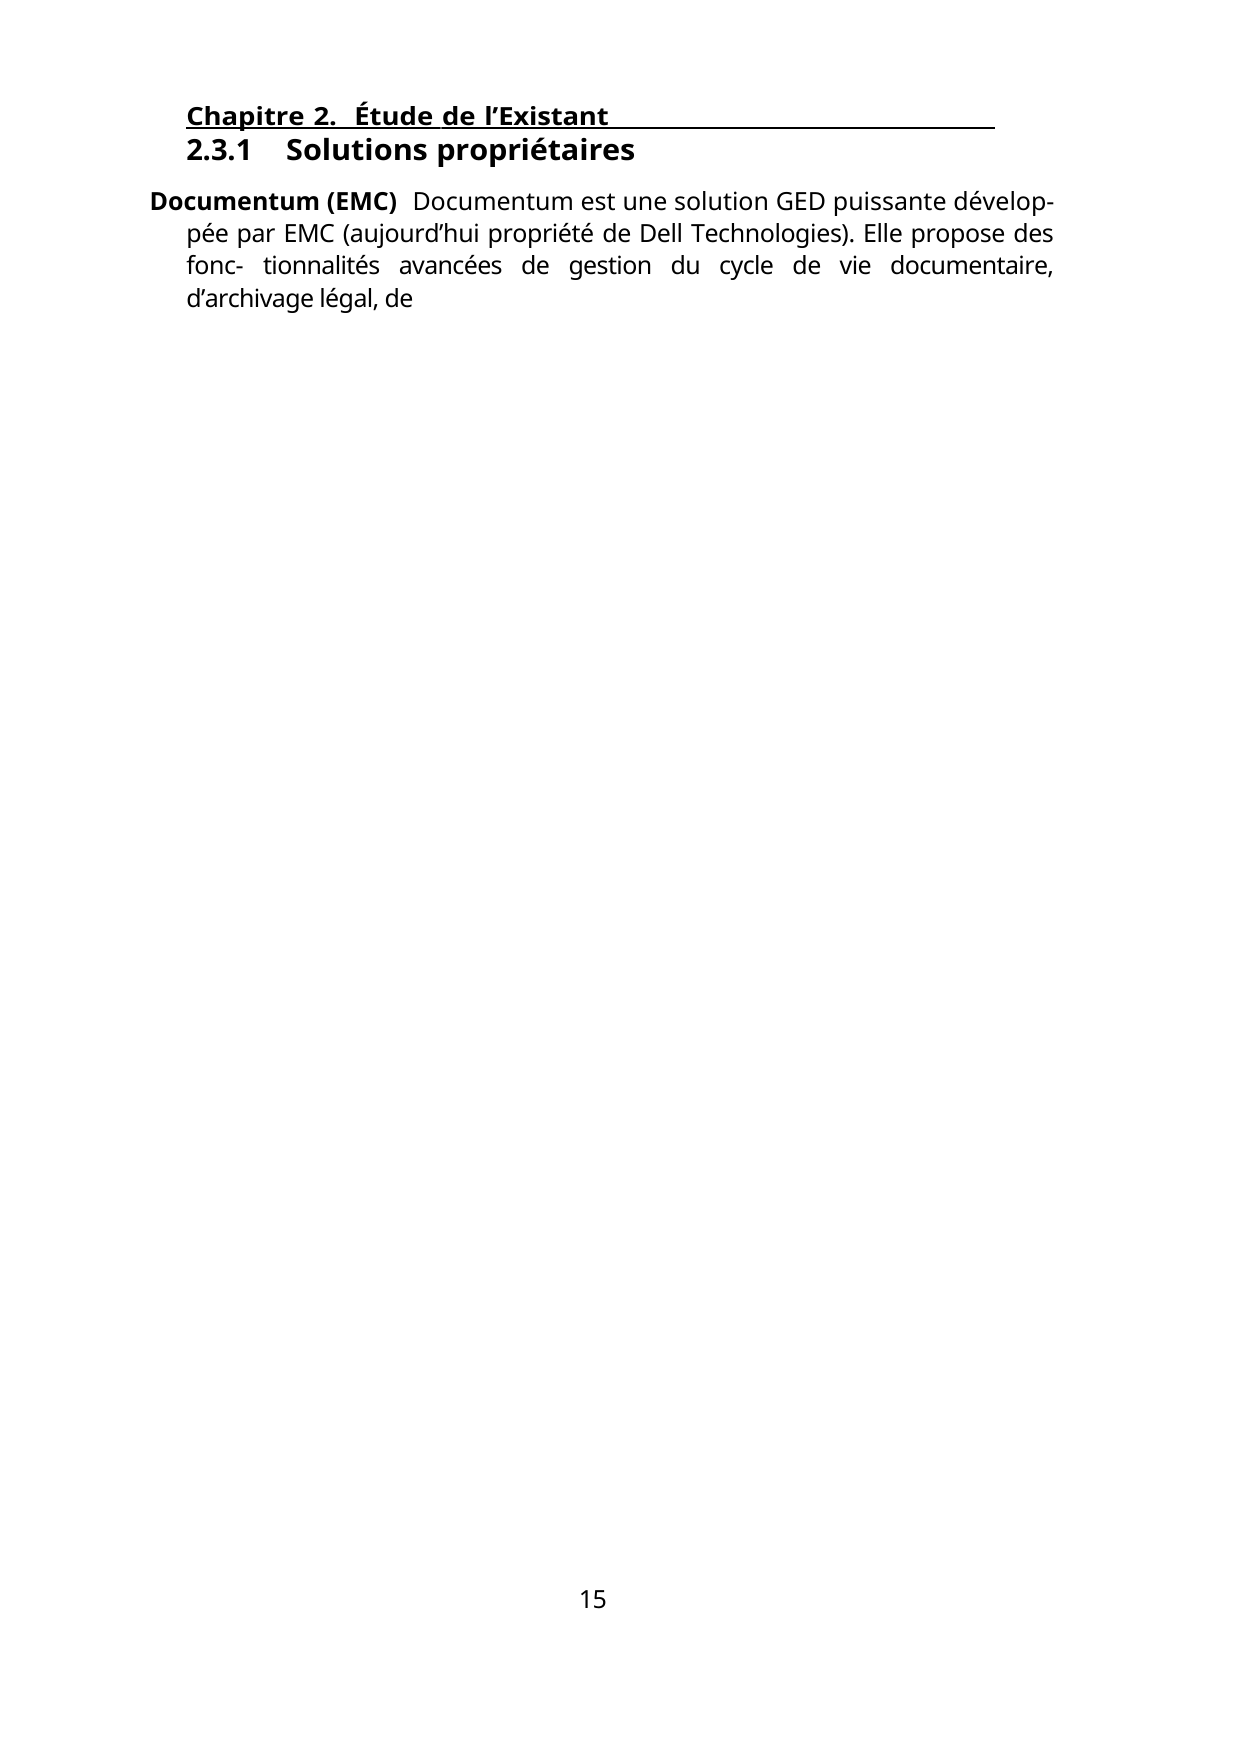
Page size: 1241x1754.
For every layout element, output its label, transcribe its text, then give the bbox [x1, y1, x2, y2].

text Documentum (EMC) Documentum est une solution GED puissante dévelop- pée par EMC (aujourd’hui propriété de Dell Technologies). Elle propose des fonc- tionnalités avancées de gestion du cycle de vie documentaire, d’archivage légal, de [149, 184, 1054, 315]
subtitle Solutions propriétaires [186, 129, 1181, 169]
